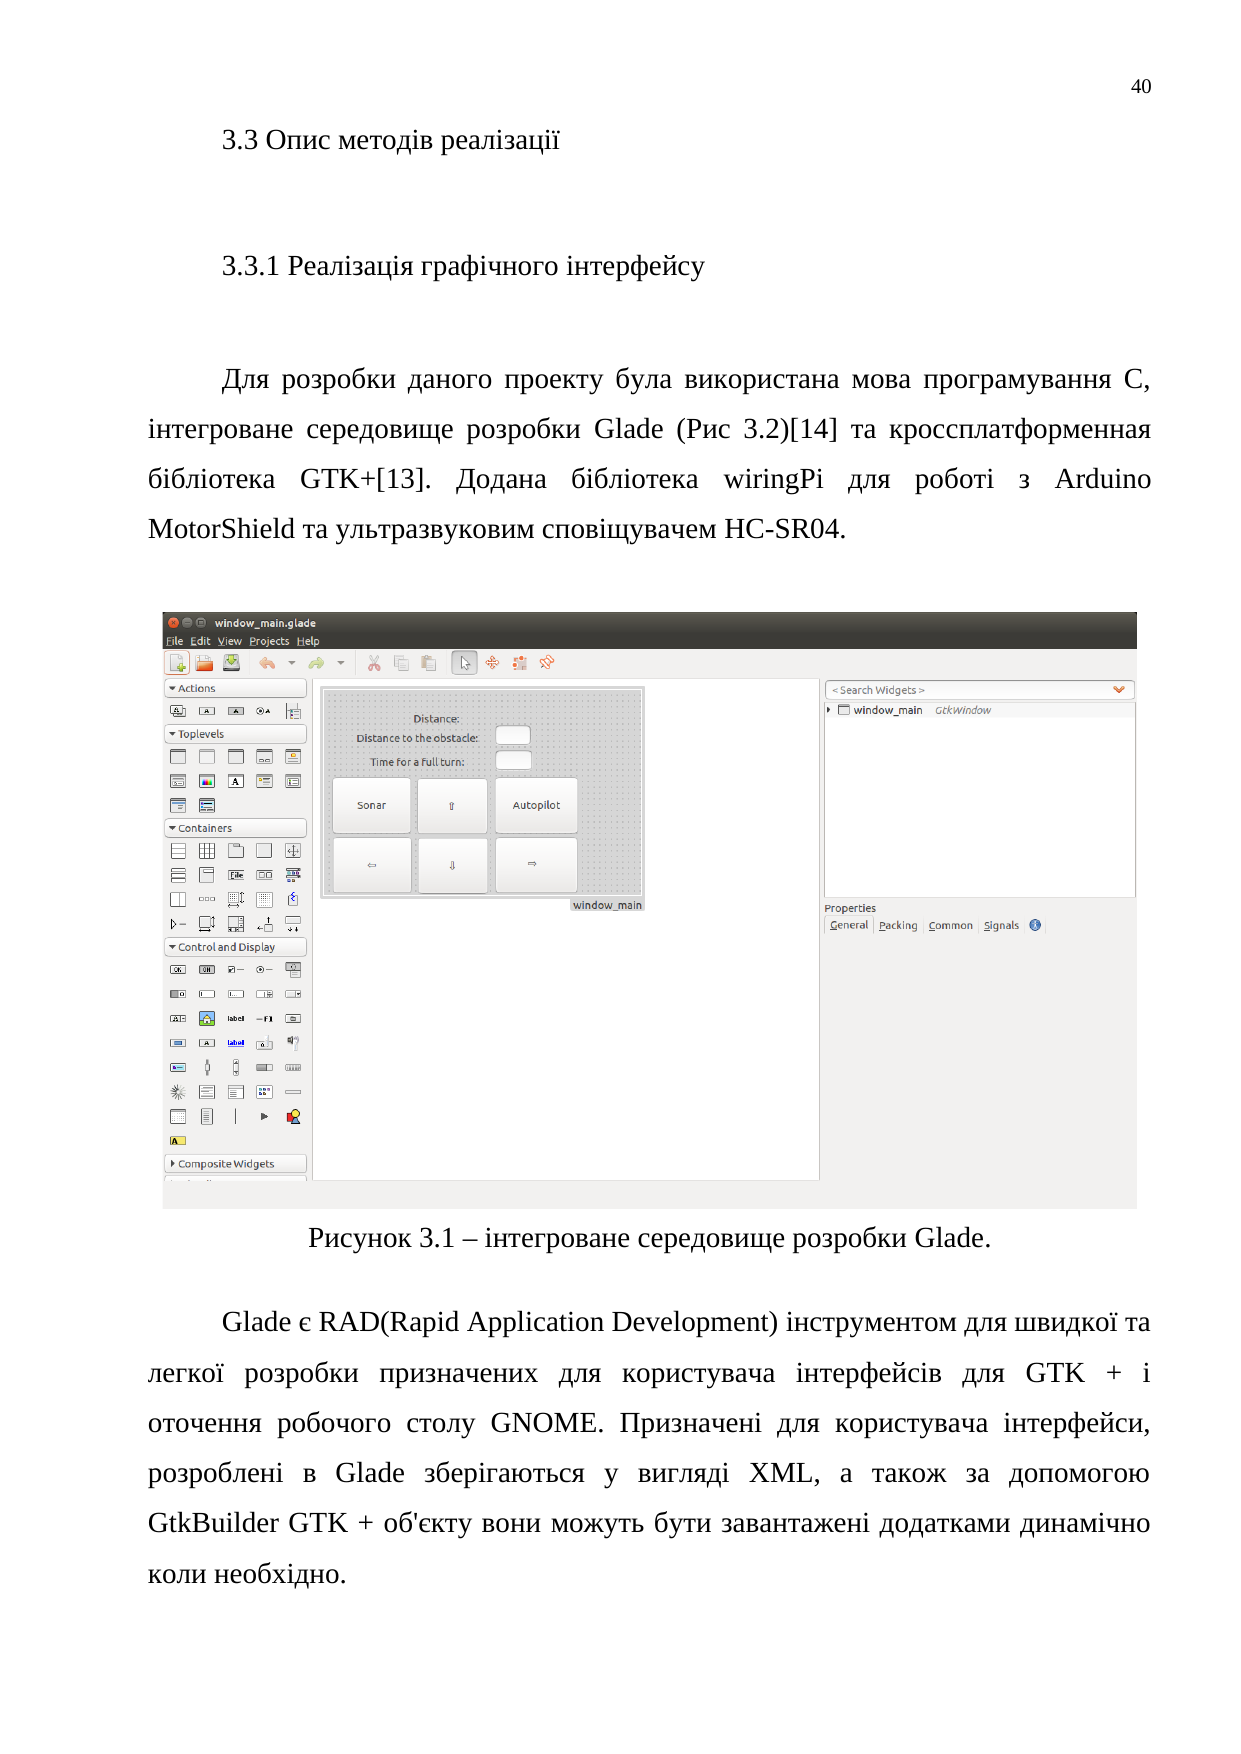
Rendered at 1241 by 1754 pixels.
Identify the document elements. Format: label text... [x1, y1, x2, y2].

text Для розробки даного проекту була використана мова програмування С, інтегроване середовище розробки Glade (Рис 3.2)[14] та кроссплатформенная бібліотека GTK+[13]. Додана бібліотека wiringPi для роботі з Arduino MotorShield та ультразвуковим сповіщувачем HC-SR04. [148, 361, 1152, 545]
picture [162, 612, 1137, 1209]
text Glade є RAD(Rapid Application Development) інструментом для швидкої та легкої розробки призначених для користувача інтерфейсів для GTK + і оточення робочого столу GNOME. Призначені для користувача інтерфейси, розроблені в Glade зберігаються у вигляді XML, а також за допомогою GtkBuilder GTK + об'єкту вони можуть бути завантажені додатками динамічно коли необхідно. [148, 1304, 1152, 1589]
text 3.3.1 Реалізація графічного інтерфейсу [148, 248, 1152, 281]
text Рисунок 3.1 – інтегроване середовище розробки Glade. [148, 1221, 1152, 1254]
text 3.3 Опис методів реалізації [148, 122, 1152, 156]
